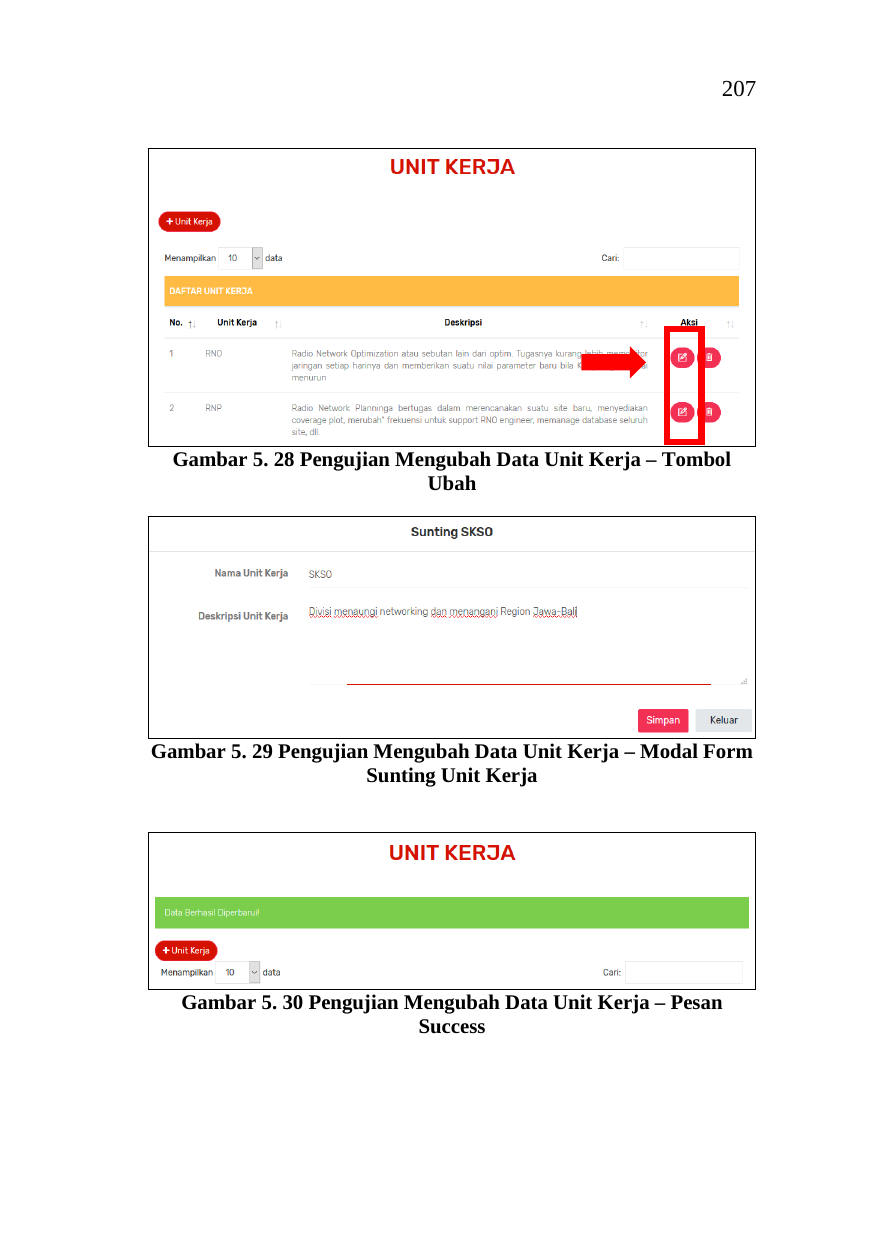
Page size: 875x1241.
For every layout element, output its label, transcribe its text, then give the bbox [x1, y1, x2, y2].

picture [149, 517, 755, 738]
picture [149, 149, 755, 446]
text Gambar 5. 29 Pengujian Mengubah Data Unit Kerja – Modal Form Sunting Unit Kerja [148, 739, 756, 787]
text Gambar 5. 28 Pengujian Mengubah Data Unit Kerja – Tombol Ubah [148, 447, 756, 495]
text Gambar 5. 30 Pengujian Mengubah Data Unit Kerja – Pesan Success [148, 990, 756, 1038]
picture [149, 833, 755, 989]
